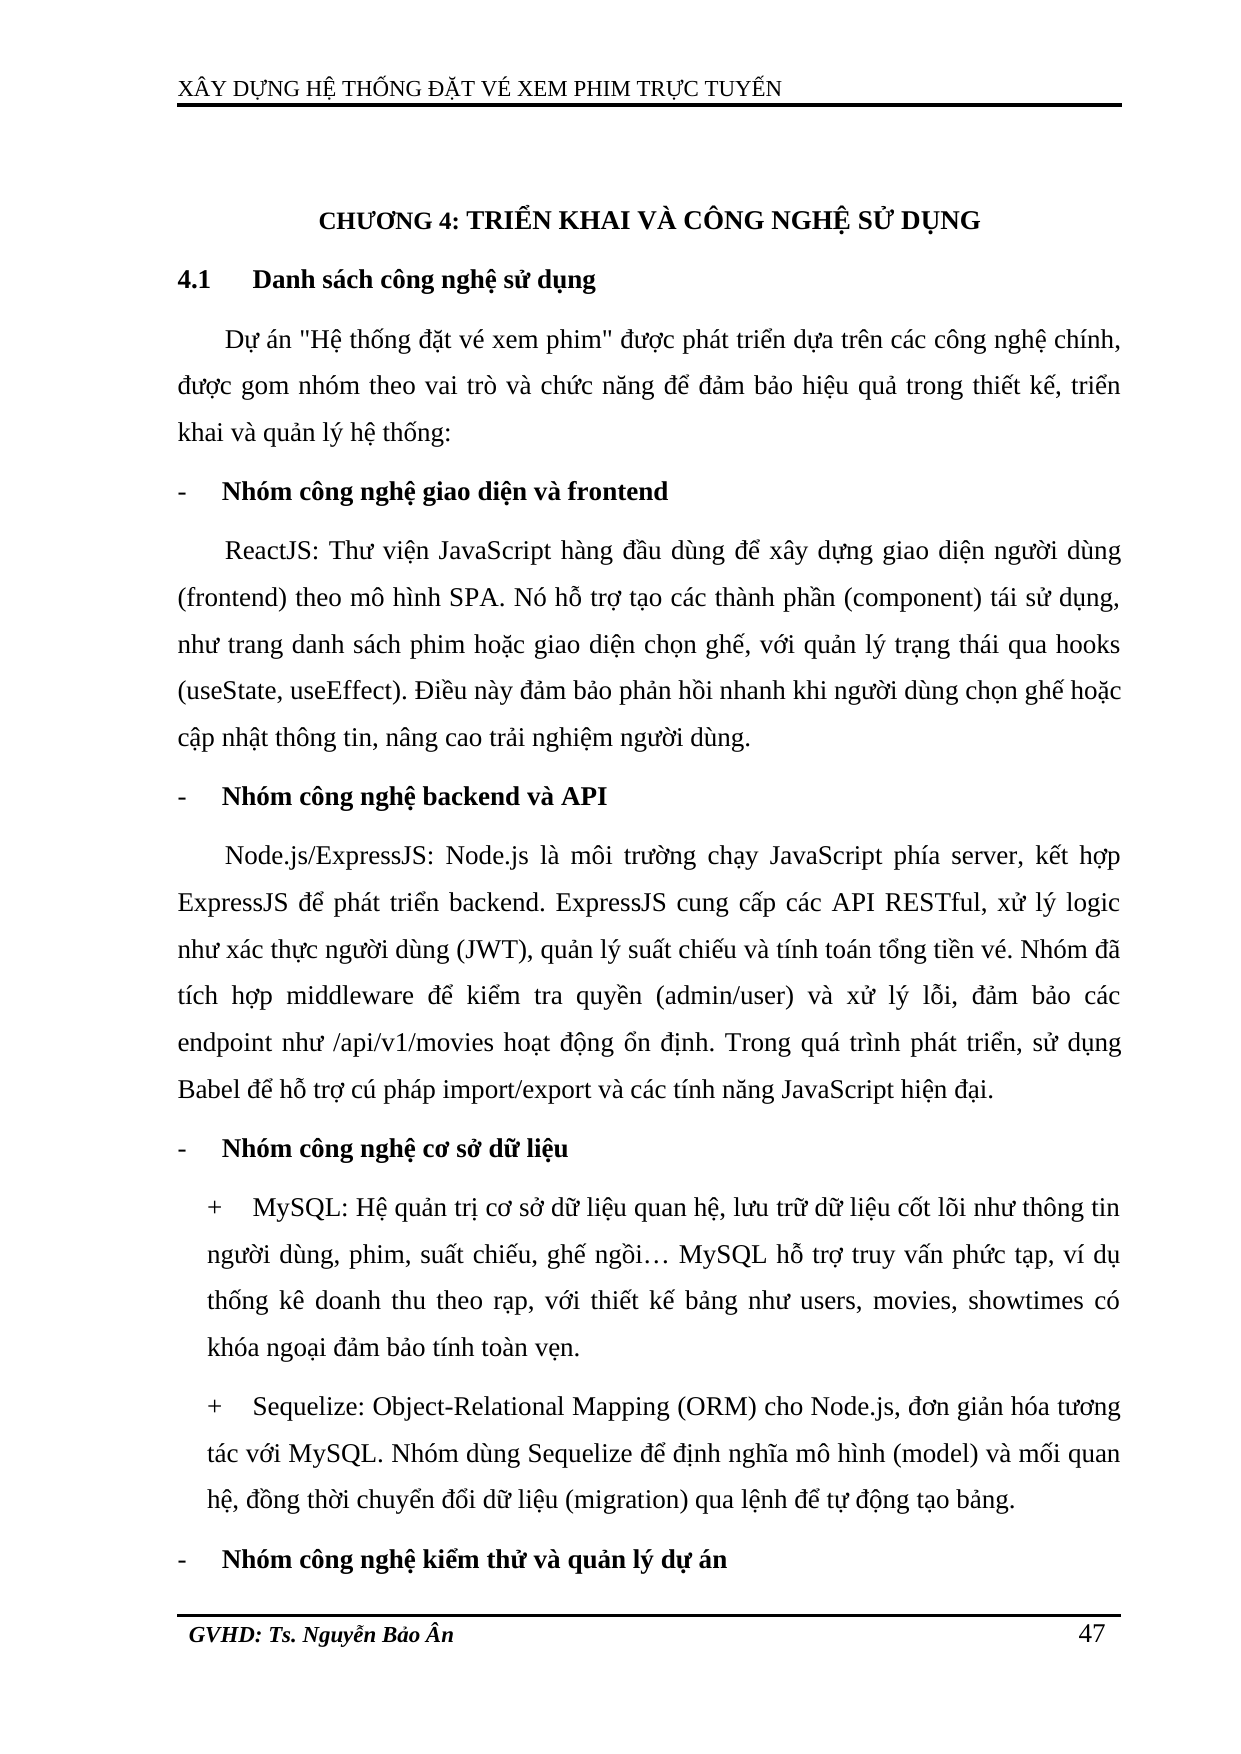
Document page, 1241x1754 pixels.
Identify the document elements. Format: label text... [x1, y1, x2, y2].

text Dự án "Hệ thống đặt vé xem phim" được phát triển dựa trên các công nghệ chính, được gom nhóm theo vai trò và chức năng để đảm bảo hiệu quả trong thiết kế, triển khai và quản lý hệ thống: [177, 323, 1122, 447]
subtitle TRIỂN KHAI VÀ CÔNG NGHỆ SỬ DỤNG [177, 204, 1122, 236]
text ReactJS: Thư viện JavaScript hàng đầu dùng để xây dựng giao diện người dùng (frontend) theo mô hình SPA. Nó hỗ trợ tạo các thành phần (component) tái sử dụng, như trang danh sách phim hoặc giao diện chọn ghế, với quản lý trạng thái qua hooks (useState, useEffect). Điều này đảm bảo phản hồi nhanh khi người dùng chọn ghế hoặc cập nhật thông tin, nâng cao trải nghiệm người dùng. [177, 534, 1122, 752]
subtitle Danh sách công nghệ sử dụng [177, 263, 1122, 295]
list MySQL: Hệ quản trị cơ sở dữ liệu quan hệ, lưu trữ dữ liệu cốt lõi như thông tin người dùng, phim, suất chiếu, ghế ngồi… MySQL hỗ trợ truy vấn phức tạp, ví dụ thống kê doanh thu theo rạp, với thiết kế bảng như users, movies, showtimes có khóa ngoại đảm bảo tính toàn vẹn. [207, 1191, 1122, 1362]
list Nhóm công nghệ backend và API [177, 780, 1122, 811]
list Nhóm công nghệ giao diện và frontend [177, 475, 1122, 506]
list Sequelize: Object-Relational Mapping (ORM) cho Node.js, đơn giản hóa tương tác với MySQL. Nhóm dùng Sequelize để định nghĩa mô hình (model) và mối quan hệ, đồng thời chuyển đổi dữ liệu (migration) qua lệnh để tự động tạo bảng. [207, 1390, 1122, 1515]
list Nhóm công nghệ cơ sở dữ liệu [177, 1132, 1122, 1163]
text Node.js/ExpressJS: Node.js là môi trường chạy JavaScript phía server, kết hợp ExpressJS để phát triển backend. ExpressJS cung cấp các API RESTful, xử lý logic như xác thực người dùng (JWT), quản lý suất chiếu và tính toán tổng tiền vé. Nhóm đã tích hợp middleware để kiểm tra quyền (admin/user) và xử lý lỗi, đảm bảo các endpoint như /api/v1/movies hoạt động ổn định. Trong quá trình phát triển, sử dụng Babel để hỗ trợ cú pháp import/export và các tính năng JavaScript hiện đại. [177, 839, 1122, 1104]
list Nhóm công nghệ kiểm thử và quản lý dự án [177, 1543, 1122, 1574]
